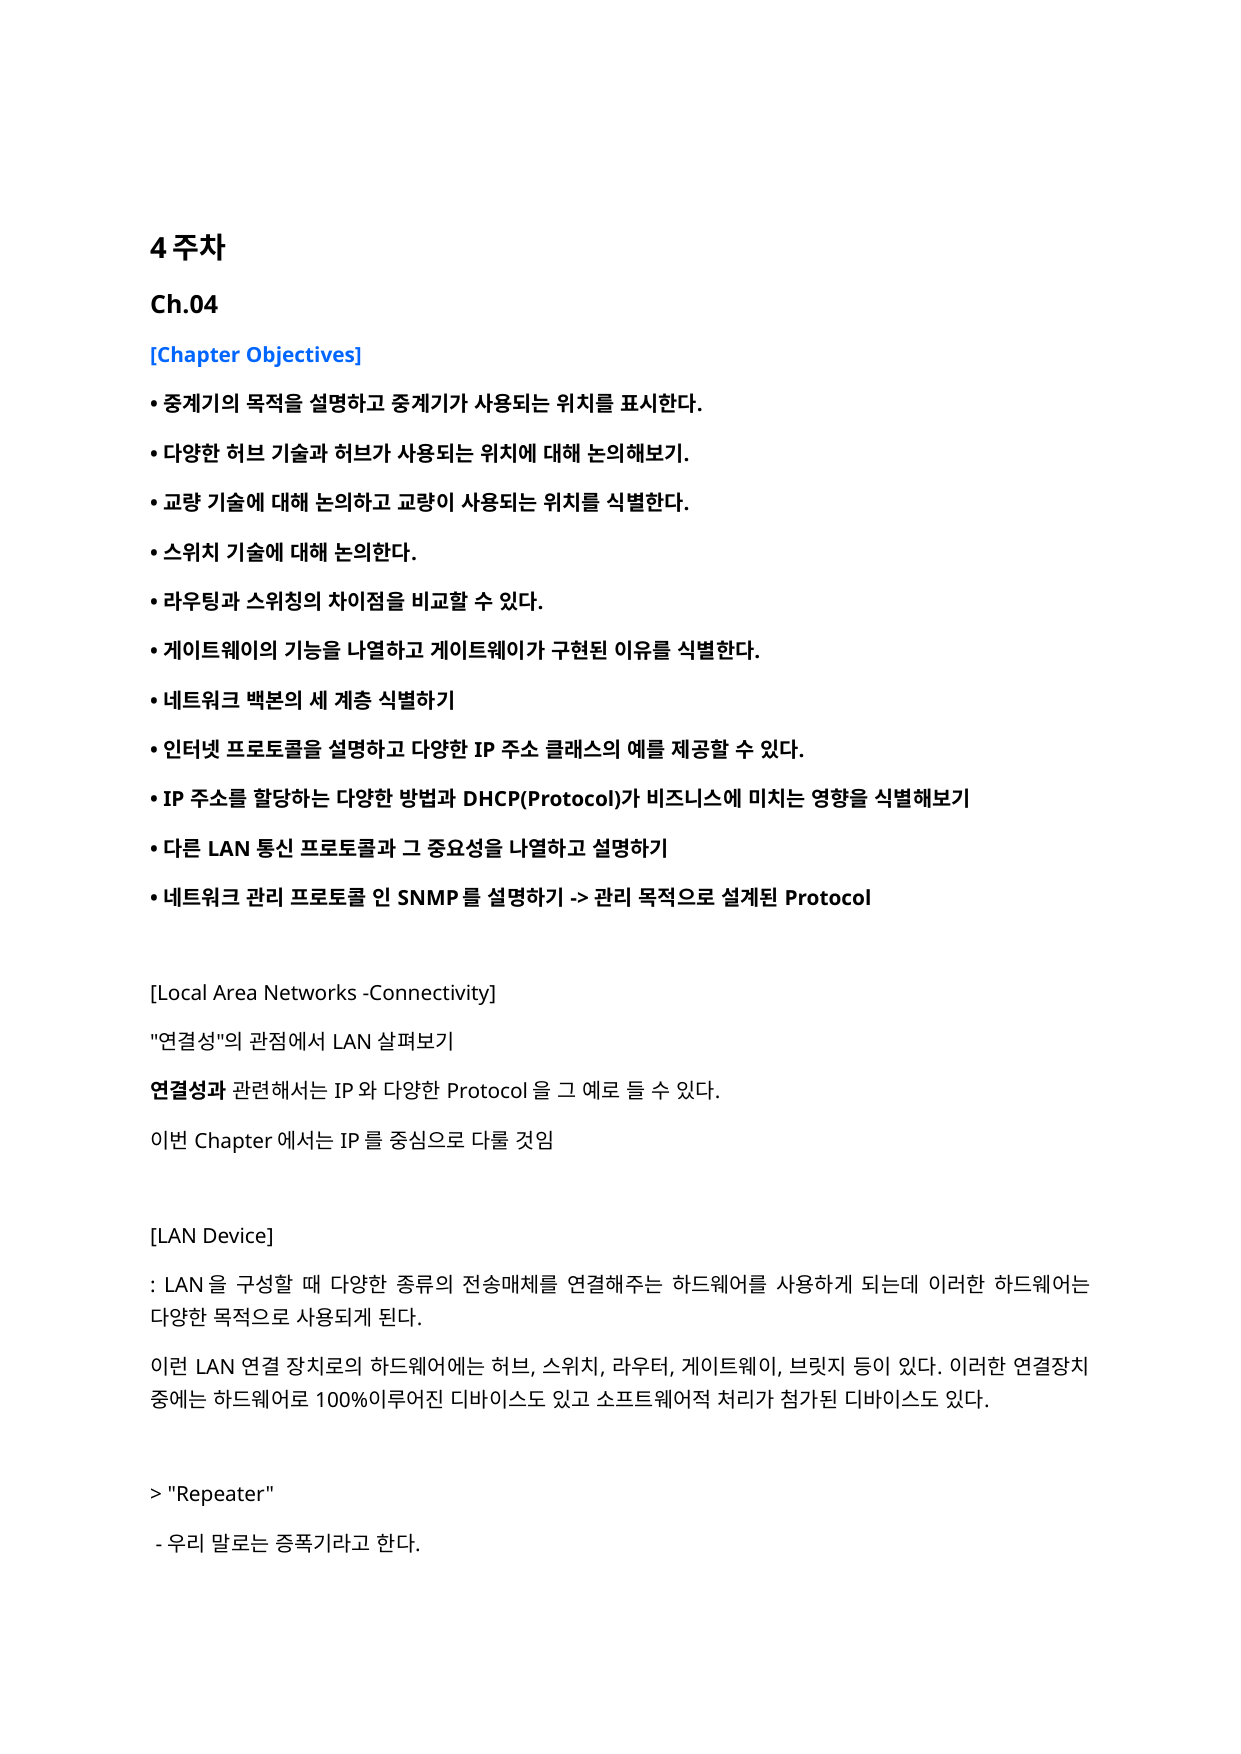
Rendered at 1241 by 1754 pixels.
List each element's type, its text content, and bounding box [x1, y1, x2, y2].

text Ch.04 [150, 287, 1090, 321]
text • 네트워크 관리 프로토콜 인 SNMP를 설명하기 -> 관리 목적으로 설계된 Protocol [150, 881, 1090, 912]
text • 라우팅과 스위칭의 차이점을 비교할 수 있다. [150, 585, 1090, 615]
text • IP 주소를 할당하는 다양한 방법과 DHCP(Protocol)가 비즈니스에 미치는 영향을 식별해보기 [150, 783, 1090, 813]
text • 인터넷 프로토콜을 설명하고 다양한 IP 주소 클래스의 예를 제공할 수 있다. [150, 733, 1090, 763]
text 연결성과 관련해서는 IP와 다양한 Protocol을 그 예로 들 수 있다. [150, 1075, 1090, 1105]
text [Local Area Networks -Connectivity] [150, 978, 1090, 1006]
text 4주차 [150, 224, 1090, 267]
text • 스위치 기술에 대해 논의한다. [150, 536, 1090, 566]
text • 네트워크 백본의 세 계층 식별하기 [150, 684, 1090, 714]
text [LAN Device] [150, 1221, 1090, 1249]
text : LAN을 구성할 때 다양한 종류의 전송매체를 연결해주는 하드웨어를 사용하게 되는데 이러한 하드웨어는 다양한 목적으로 사용되게 된다. [150, 1268, 1090, 1331]
text • 다양한 허브 기술과 허브가 사용되는 위치에 대해 논의해보기. [150, 437, 1090, 467]
text "연결성"의 관점에서 LAN 살펴보기 [150, 1025, 1090, 1056]
text - 우리 말로는 증폭기라고 한다. [150, 1527, 1090, 1557]
text • 교량 기술에 대해 논의하고 교량이 사용되는 위치를 식별한다. [150, 486, 1090, 517]
text 이번 Chapter에서는 IP를 중심으로 다룰 것임 [150, 1124, 1090, 1154]
text [Chapter Objectives] [150, 340, 1090, 369]
text • 다른 LAN 통신 프로토콜과 그 중요성을 나열하고 설명하기 [150, 832, 1090, 862]
text > "Repeater" [150, 1479, 1090, 1508]
text 이런 LAN 연결 장치로의 하드웨어에는 허브, 스위치, 라우터, 게이트웨이, 브릿지 등이 있다. 이러한 연결장치 중에는 하드웨어로 100%이루어진 디바이스도 있고 소프트웨어적 처리가 첨가된 디바이스도 있다. [150, 1350, 1090, 1413]
text • 게이트웨이의 기능을 나열하고 게이트웨이가 구현된 이유를 식별한다. [150, 634, 1090, 665]
text • 중계기의 목적을 설명하고 중계기가 사용되는 위치를 표시한다. [150, 388, 1090, 418]
